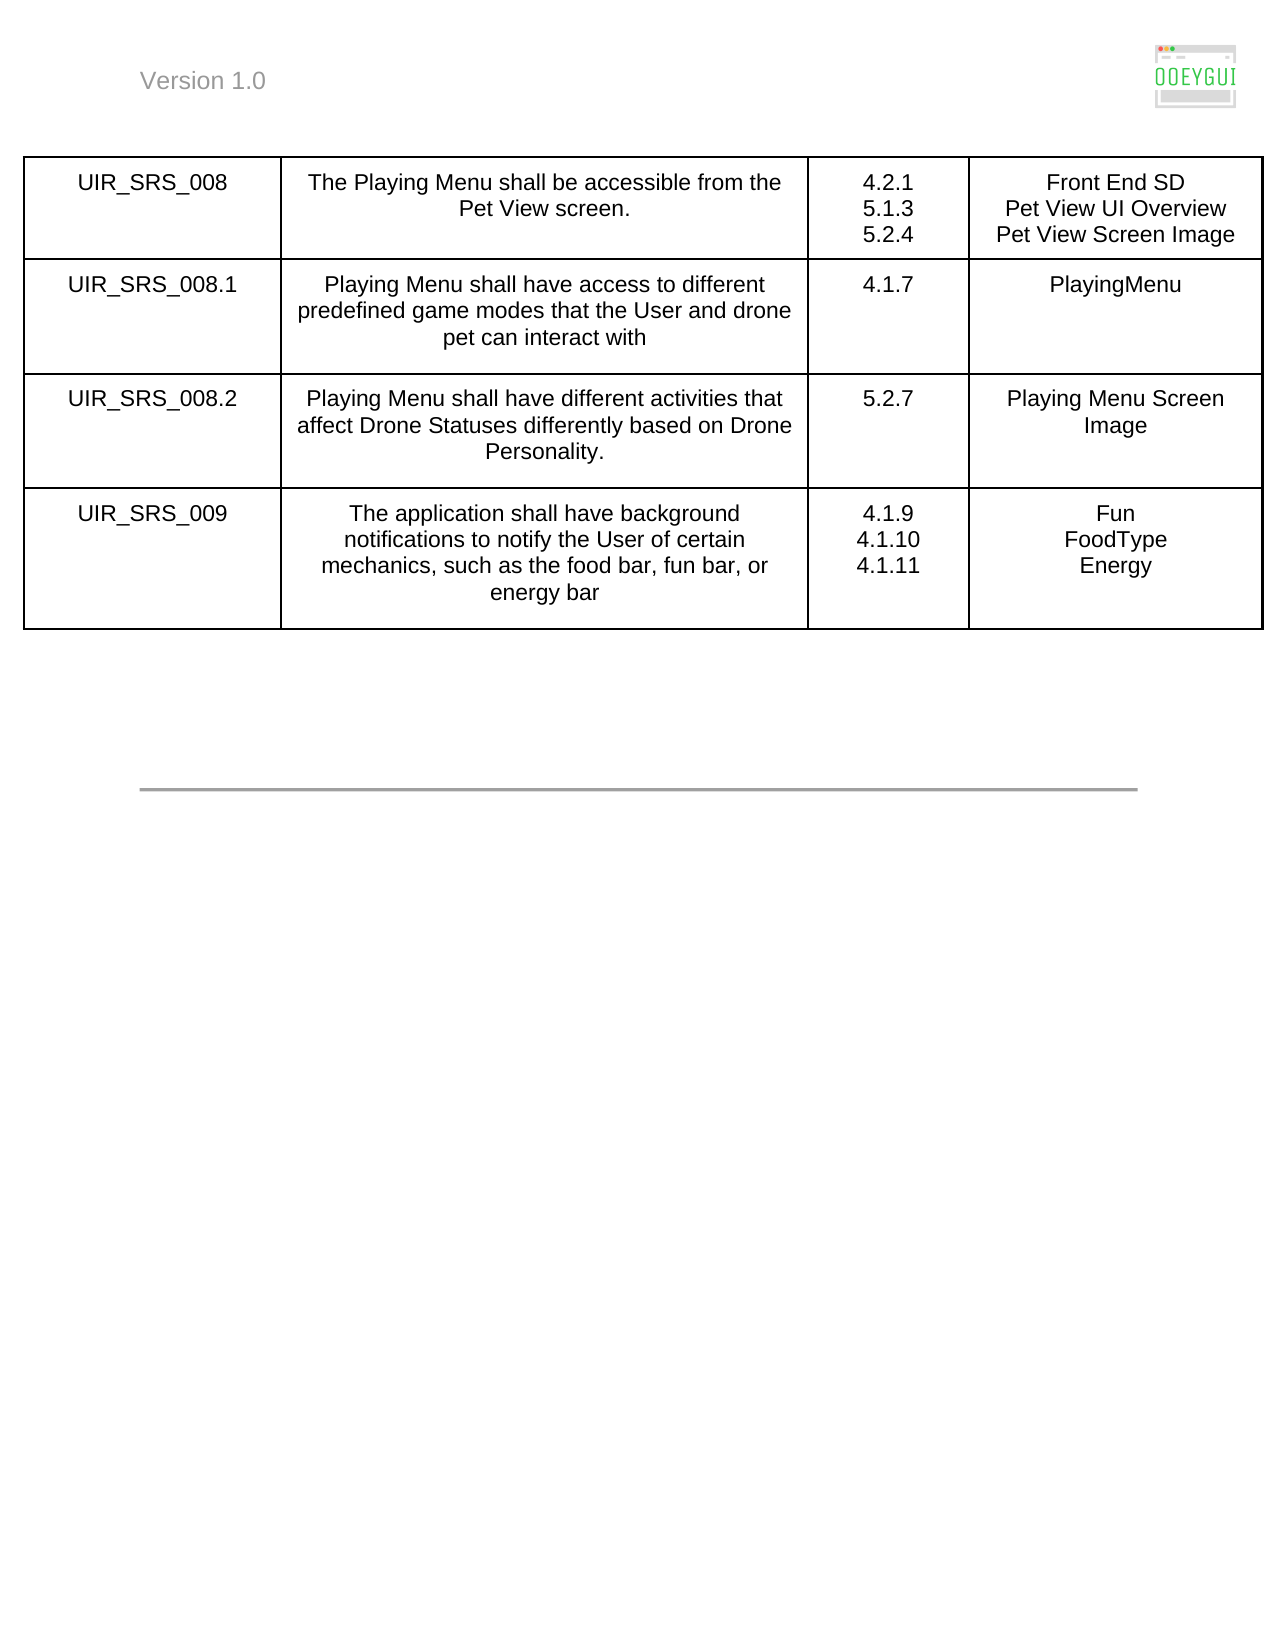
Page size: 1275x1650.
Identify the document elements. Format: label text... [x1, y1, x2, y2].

table_cell Front End SD Pet View UI Overview Pet View Screen Image [970, 158, 1261, 258]
picture [1137, 18, 1254, 135]
table_cell 5.2.7 [809, 375, 968, 487]
table_cell UIR_SRS_008 [25, 158, 280, 258]
table_cell 4.2.1 5.1.3 5.2.4 [809, 158, 968, 258]
table_cell 4.1.7 [809, 260, 968, 373]
table_cell 4.1.9 4.1.10 4.1.11 [809, 489, 968, 628]
table_cell Playing Menu shall have access to different predefined game modes that the User and drone pet can interact with [282, 260, 807, 373]
table_cell Fun FoodType Energy [970, 489, 1261, 628]
table_cell UIR_SRS_009 [25, 489, 280, 628]
table_cell The application shall have background notifications to notify the User of certain mechanics, such as the food bar, fun bar, or energy bar [282, 489, 807, 628]
table_cell UIR_SRS_008.2 [25, 375, 280, 487]
table_cell UIR_SRS_008.1 [25, 260, 280, 373]
table_cell The Playing Menu shall be accessible from the Pet View screen. [282, 158, 807, 258]
table_cell Playing Menu Screen Image [970, 375, 1261, 487]
table_cell Playing Menu shall have different activities that affect Drone Statuses differently based on Drone Personality. [282, 375, 807, 487]
table_cell PlayingMenu [970, 260, 1261, 373]
